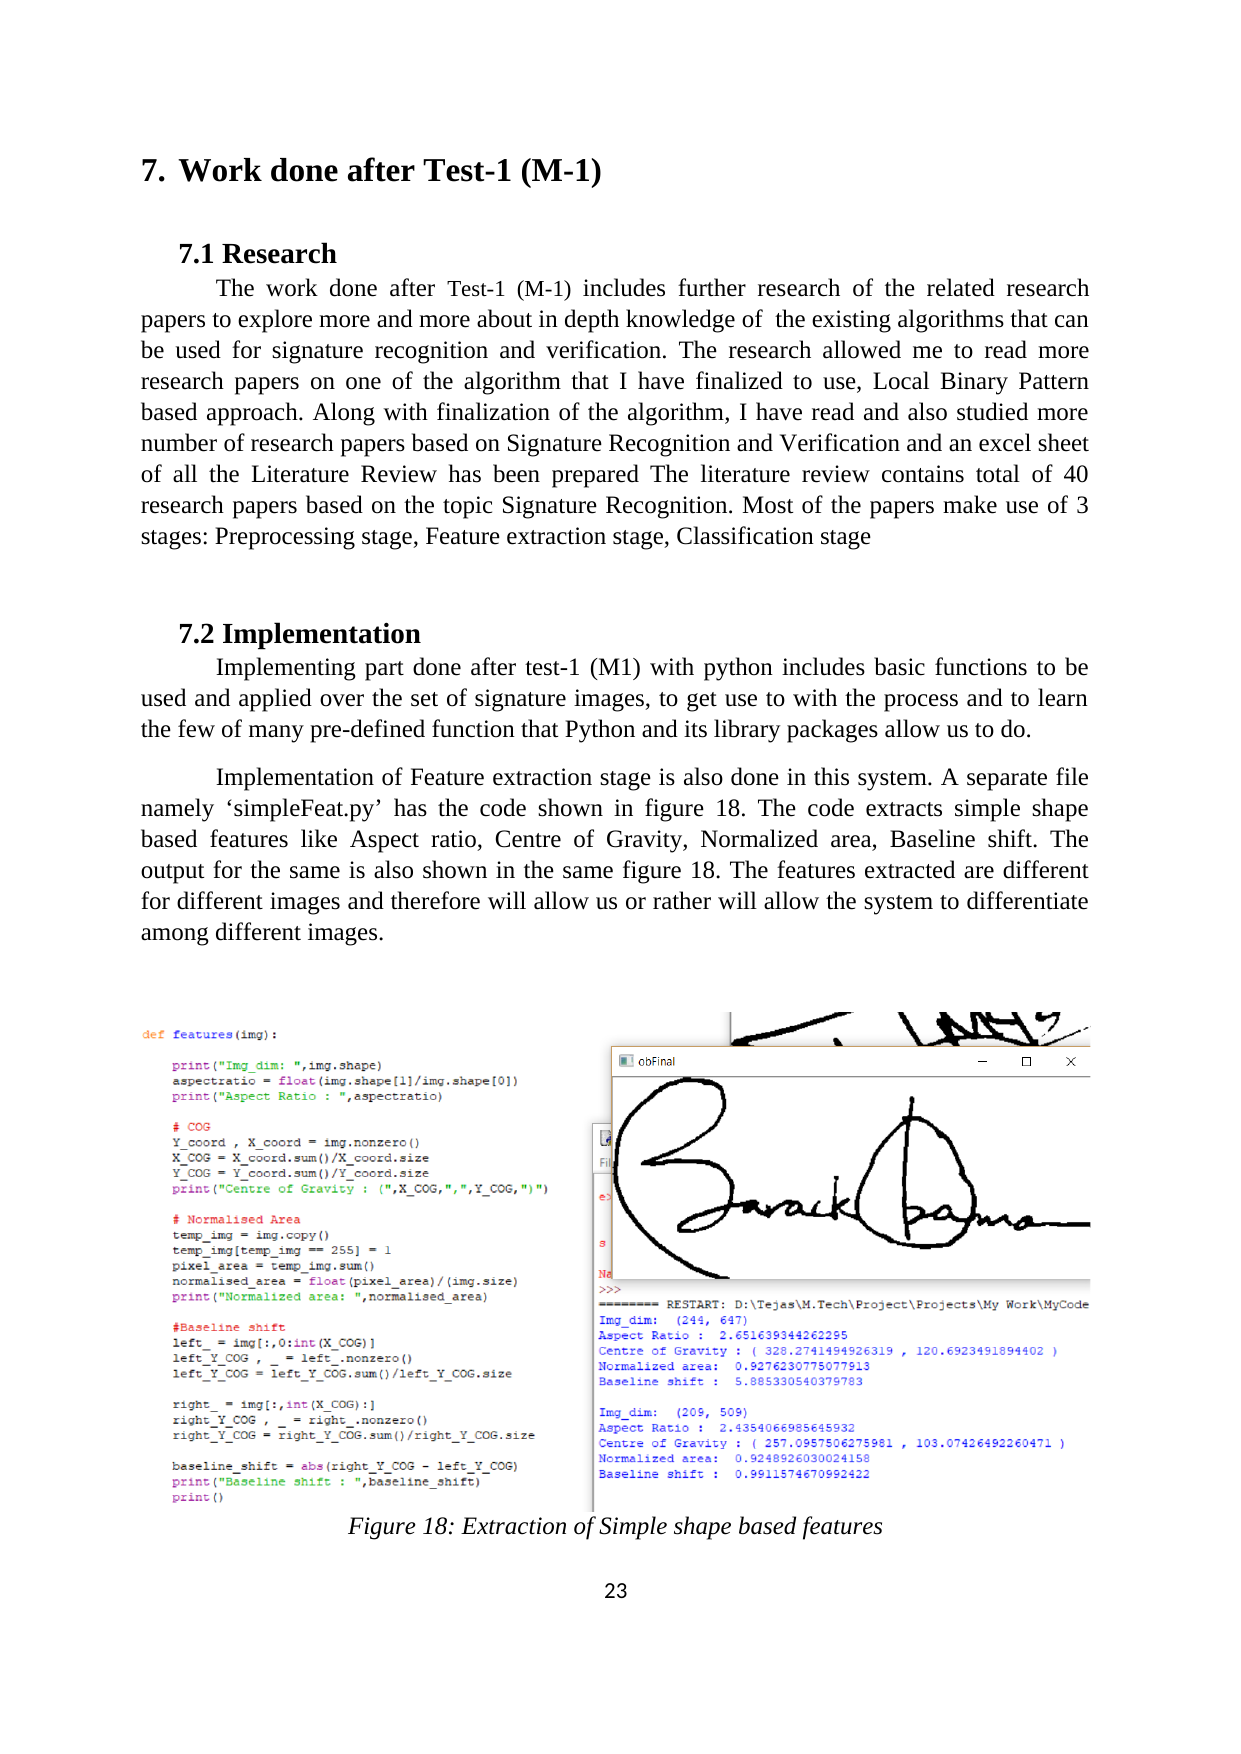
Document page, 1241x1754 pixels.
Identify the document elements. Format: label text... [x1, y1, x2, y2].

text Figure 18: Extraction of Simple shape based features [141, 1512, 1090, 1540]
subtitle Implementation [178, 616, 1090, 650]
text The work done after Test-1 (M-1) includes further research of the related research papers to explore more and more about in depth knowledge of the existing algorithms that can be used for signature recognition and verification. The research allowed me to read more research papers on one of the algorithm that I have finalized to use, Local Binary Pattern based approach. Along with finalization of the algorithm, I have read and also studied more number of research papers based on Signature Recognition and Verification and an excel sheet of all the Literature Review has been prepared The literature review contains total of 40 research papers based on the topic Signature Recognition. Most of the papers make use of 3 stages: Preprocessing stage, Feature extraction stage, Classification stage [141, 273, 1090, 550]
text Implementation of Feature extraction stage is also done in this system. A separate file namely ‘simpleFeat.py’ has the code shown in figure 18. The code extracts simple shape based features like Aspect ratio, Centre of Gravity, Normalized area, Baseline shift. The output for the same is also shown in the same figure 18. The features extracted are different for different images and therefore will allow us or rather will allow the system to differentiate among different images. [141, 762, 1090, 946]
subtitle Research [178, 236, 1090, 270]
subtitle Work done after Test-1 (M-1) [141, 150, 1090, 188]
text Implementing part done after test-1 (M1) with python includes basic functions to be used and applied over the set of signature images, to get use to with the process and to learn the few of many pre-defined function that Python and its library packages allow us to do. [141, 652, 1090, 743]
picture [140, 1012, 1091, 1512]
